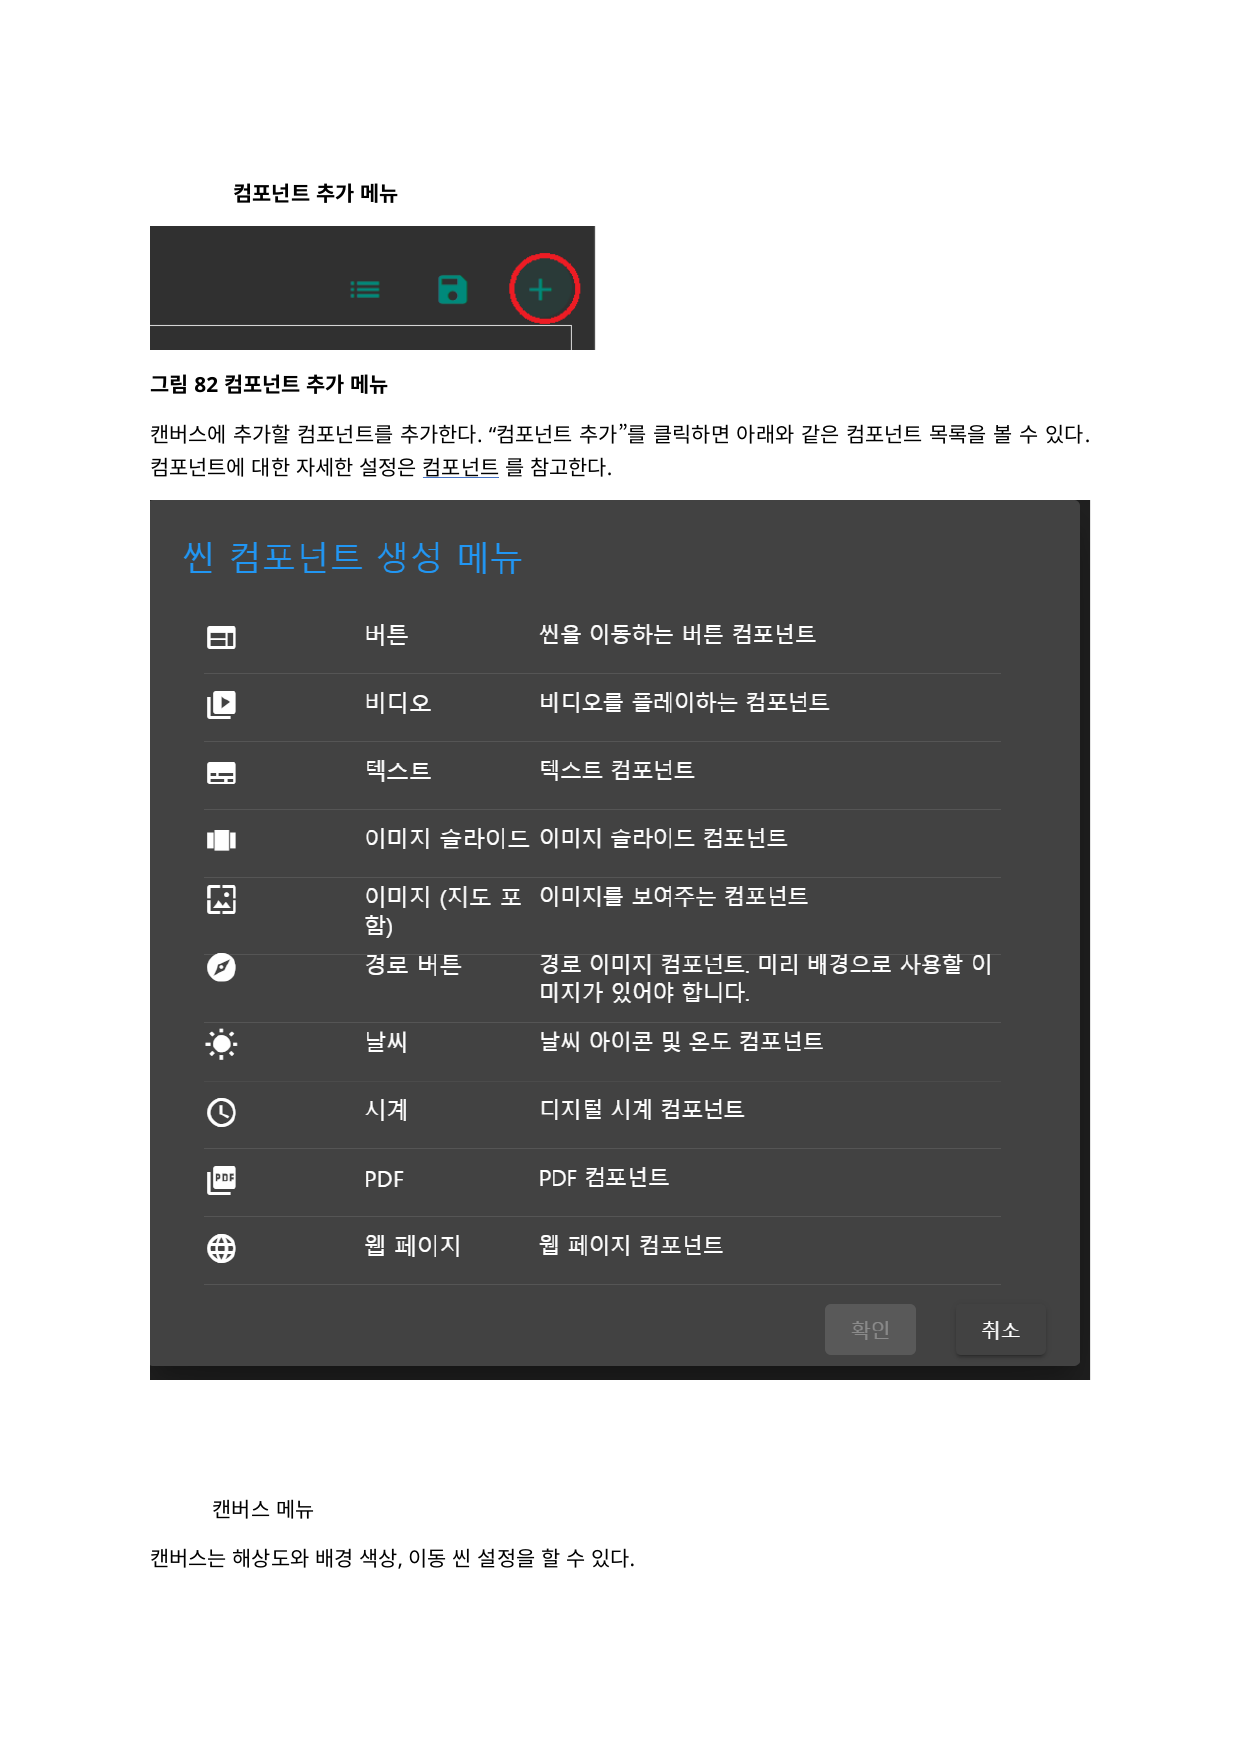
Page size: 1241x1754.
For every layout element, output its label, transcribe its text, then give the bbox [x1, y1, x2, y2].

text 그림 82 컴포넌트 추가 메뉴 [150, 369, 1090, 399]
text 캔버스에 추가할 컴포넌트를 추가한다. “컴포넌트 추가”를 클릭하면 아래와 같은 컴포넌트 목록을 볼 수 있다. 컴포넌트에 대한 자세한 설정은 컴포넌트 를 참고한다. [150, 418, 1090, 481]
picture [150, 500, 1091, 1380]
text 캔버스는 해상도와 배경 색상, 이동 씬 설정을 할 수 있다. [150, 1542, 1090, 1572]
picture [150, 226, 596, 350]
subtitle 캔버스 메뉴 [212, 1493, 1090, 1523]
subtitle 컴포넌트 추가 메뉴 [233, 177, 1090, 207]
